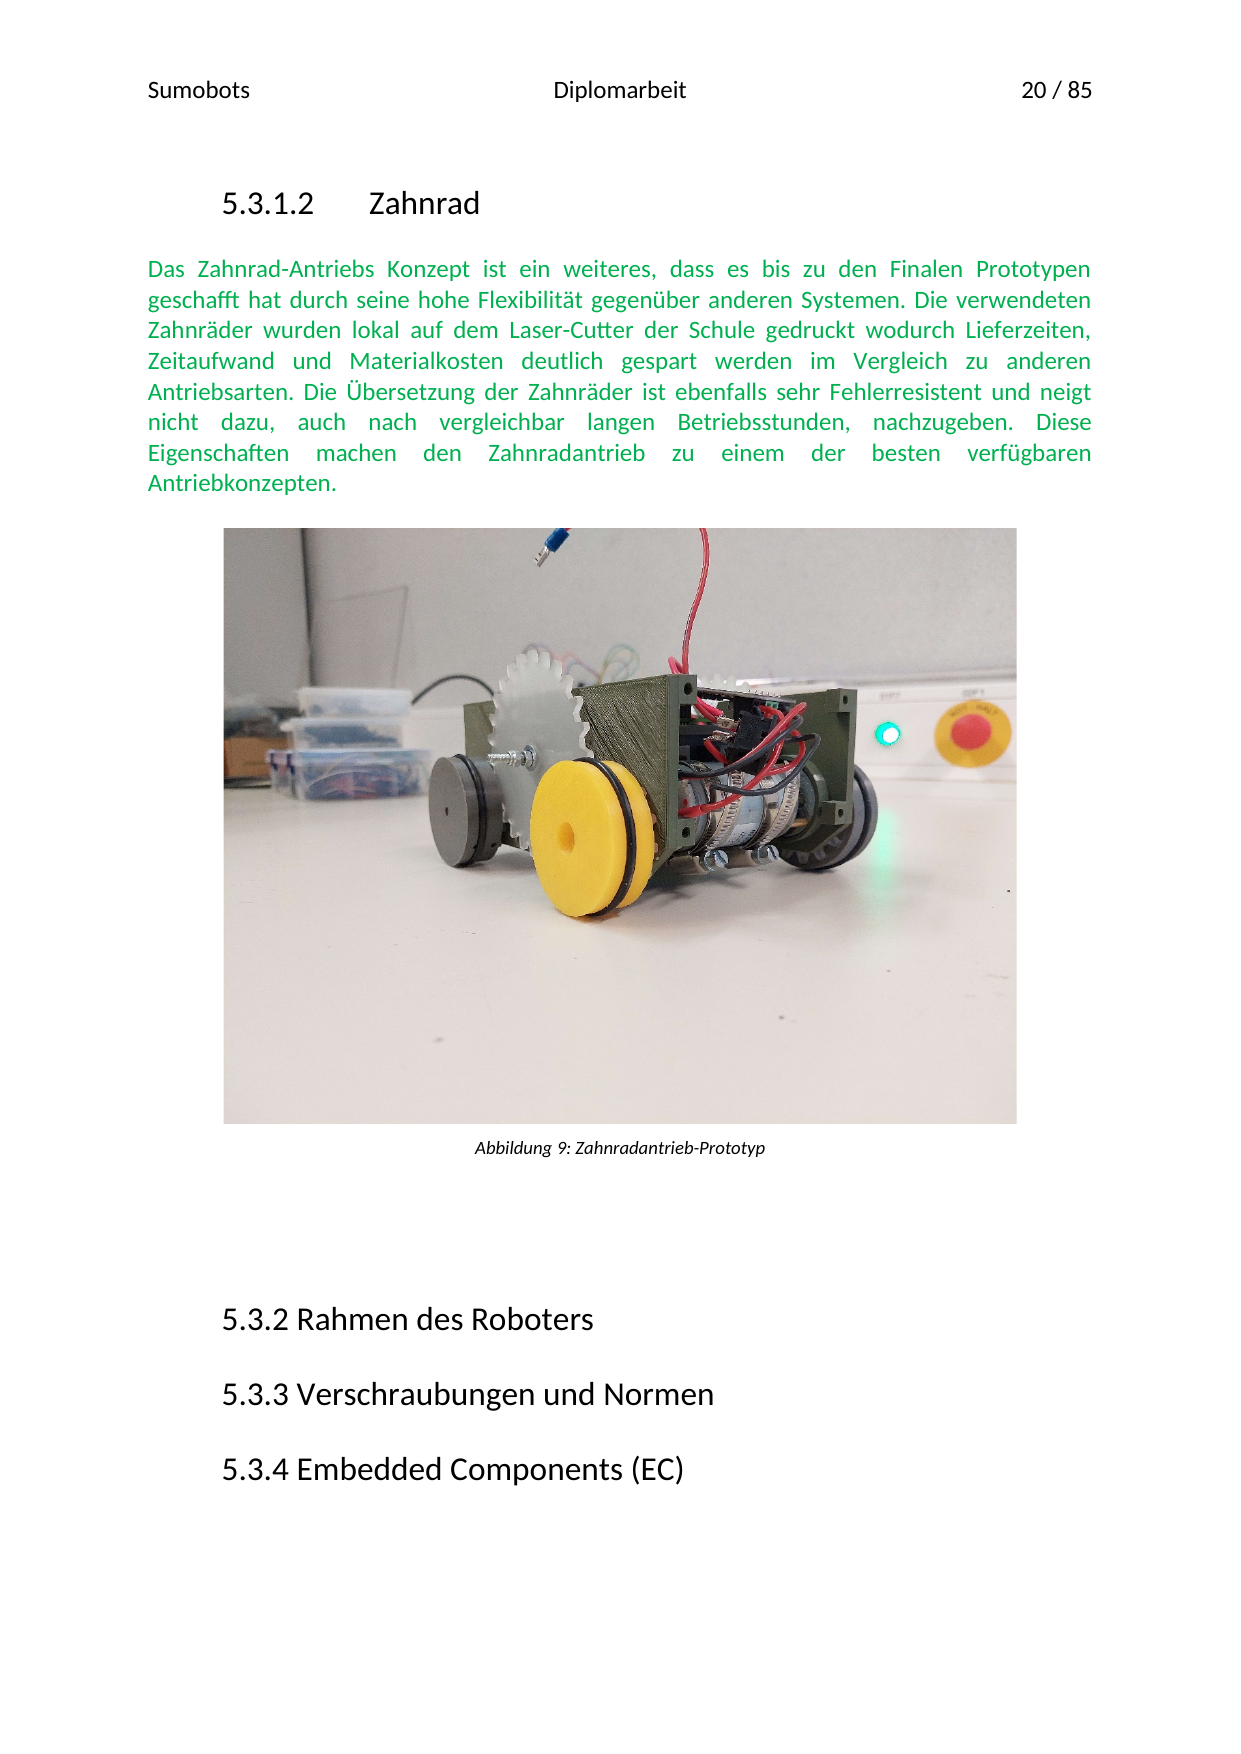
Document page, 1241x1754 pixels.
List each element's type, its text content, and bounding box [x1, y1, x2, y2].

subtitle Zahnrad [221, 182, 1093, 223]
subtitle Verschraubungen und Normen [221, 1373, 1093, 1414]
text Abbildung 9: Zahnradantrieb-Prototyp [148, 1136, 1093, 1159]
subtitle Embedded Components (EC) [221, 1448, 1093, 1489]
text Das Zahnrad-Antriebs Konzept ist ein weiteres, dass es bis zu den Finalen Prototypen geschafft hat durch seine hohe Flexibilität gegenüber anderen Systemen. Die verwendeten Zahnräder wurden lokal auf dem Laser-Cutter der Schule gedruckt wodurch Lieferzeiten, Zeitaufwand und Materialkosten deutlich gespart werden im Vergleich zu anderen Antriebsarten. Die Übersetzung der Zahnräder ist ebenfalls sehr Fehlerresistent und neigt nicht dazu, auch nach vergleichbar langen Betriebsstunden, nachzugeben. Diese Eigenschaften machen den Zahnradantrieb zu einem der besten verfügbaren Antriebkonzepten. [148, 253, 1093, 498]
picture [223, 528, 1017, 1124]
subtitle Rahmen des Roboters [221, 1298, 1093, 1338]
